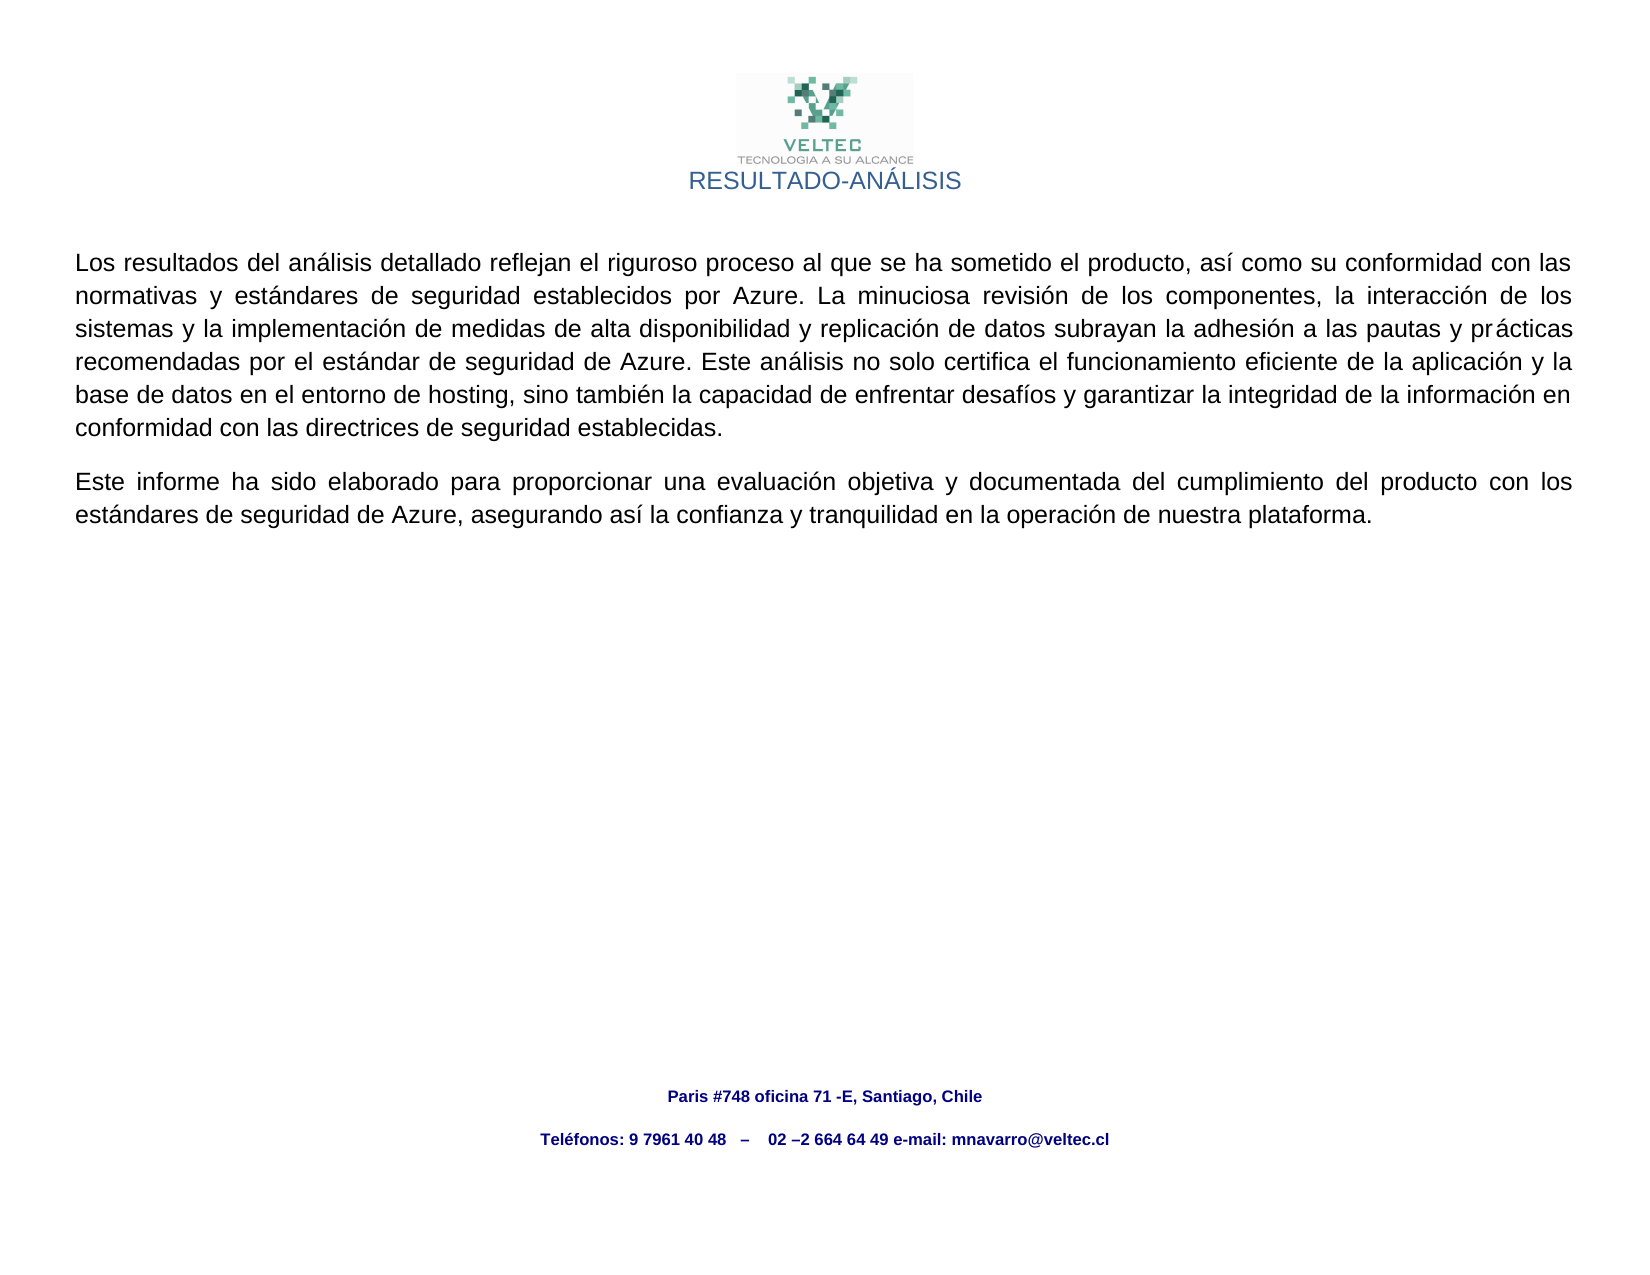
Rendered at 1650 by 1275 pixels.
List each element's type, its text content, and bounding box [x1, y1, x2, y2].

text Los resultados del análisis detallado reflejan el riguroso proceso al que se ha sometido el producto, así como su conformidad con las normativas y estándares de seguridad establecidos por Azure. La minuciosa revisión de los componentes, la interacción de los sistemas y la implementación de medidas de alta disponibilidad y replicación de datos subrayan la adhesión a las pautas y prácticas recomendadas por el estándar de seguridad de Azure. Este análisis no solo certifica el funcionamiento eficiente de la aplicación y la base de datos en el entorno de hosting, sino también la capacidad de enfrentar desafíos y garantizar la integridad de la información en conformidad con las directrices de seguridad establecidas. [75, 248, 1575, 442]
text Este informe ha sido elaborado para proporcionar una evaluación objetiva y documentada del cumplimiento del producto con los estándares de seguridad de Azure, asegurando así la confianza y tranquilidad en la operación de nuestra plataforma. [75, 467, 1575, 529]
subtitle RESULTADO-ANÁLISIS [75, 166, 1575, 194]
picture [736, 73, 914, 166]
